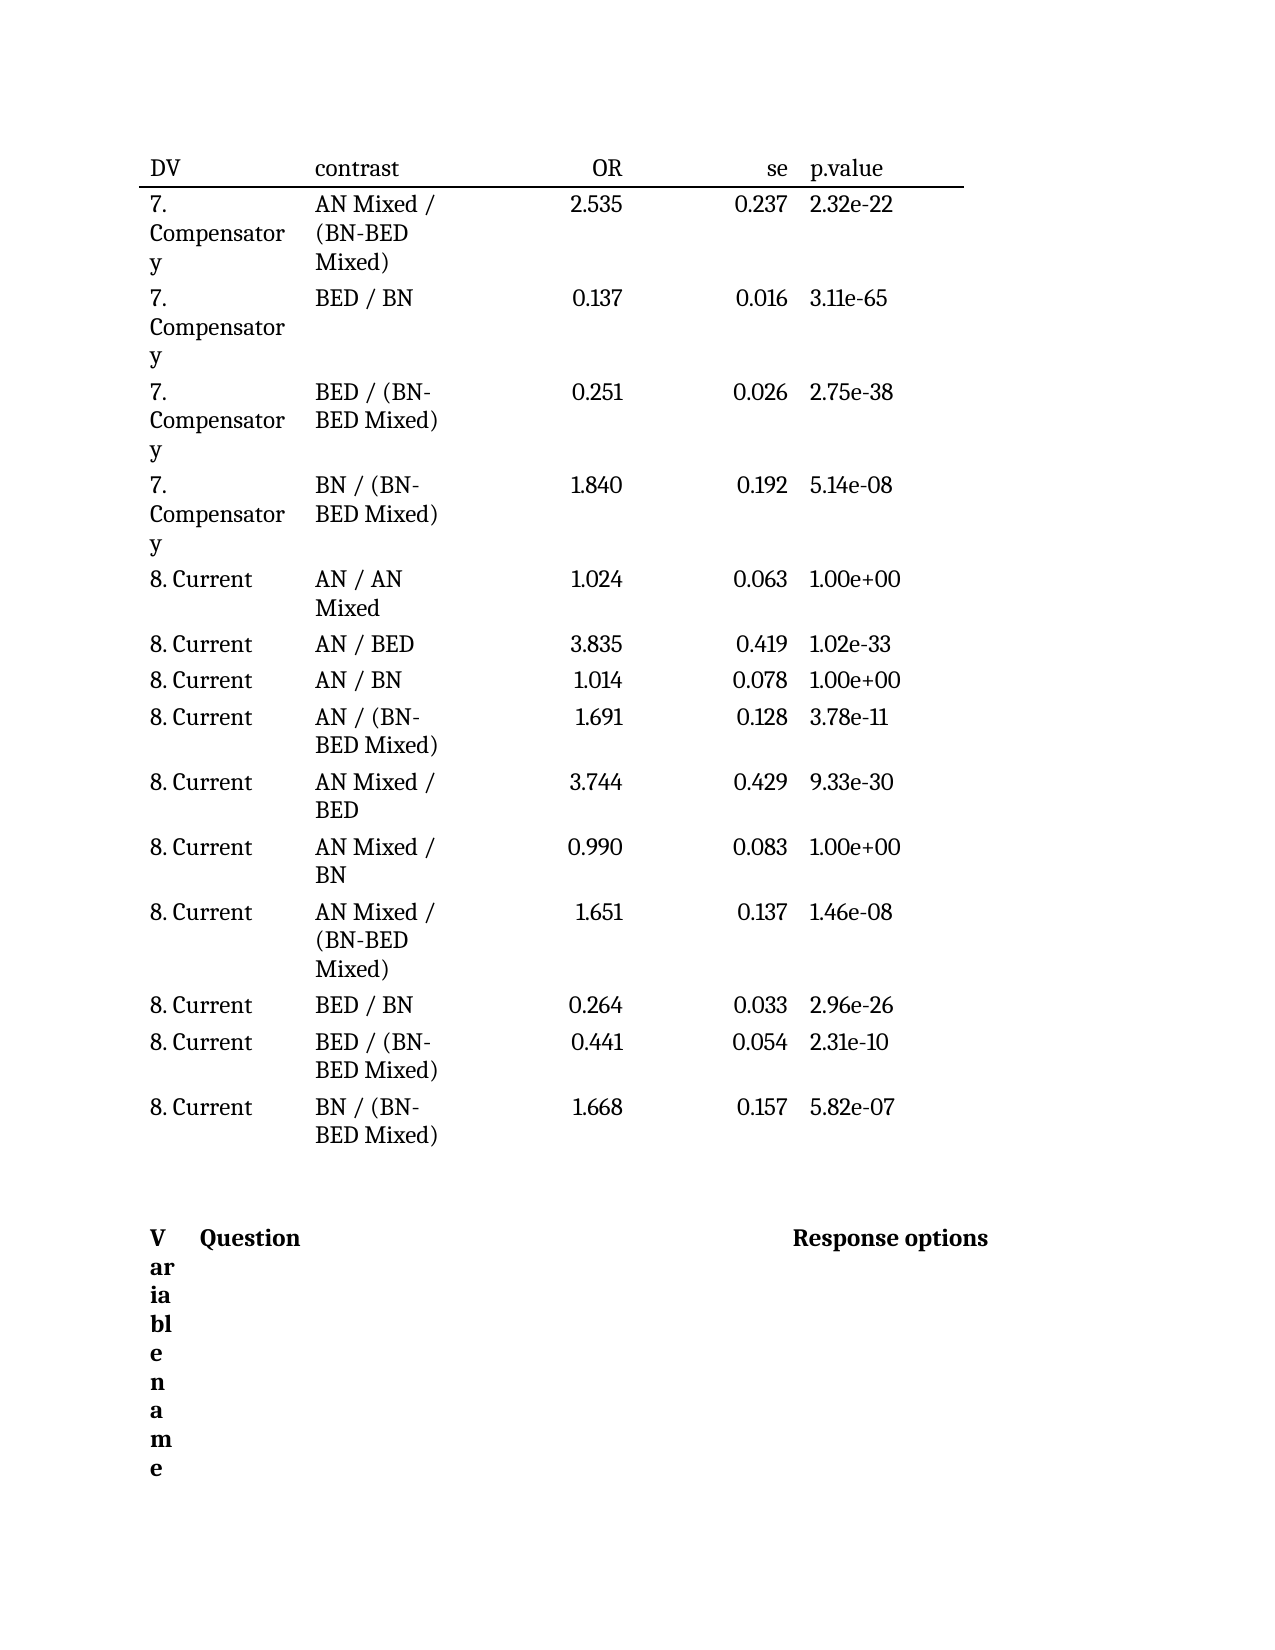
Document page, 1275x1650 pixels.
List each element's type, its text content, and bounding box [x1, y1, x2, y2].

table_cell BED / BN [304, 280, 469, 374]
table_cell 1.840 [469, 468, 634, 561]
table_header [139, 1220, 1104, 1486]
table_cell 0.063 [634, 561, 799, 626]
table_cell 8. Current [139, 626, 304, 662]
table_cell 8. Current [139, 561, 304, 626]
table_cell 5.14e-08 [799, 468, 964, 561]
table_cell 1.00e+00 [799, 561, 964, 626]
table_header DV [139, 150, 304, 186]
table_cell 7. Compensatory [139, 280, 304, 374]
table_cell 1.024 [469, 561, 634, 626]
table_cell 0.251 [469, 374, 634, 467]
table_cell BED / (BN-BED Mixed) [304, 374, 469, 467]
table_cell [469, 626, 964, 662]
table_cell 0.137 [469, 280, 634, 374]
table_cell 0.237 [634, 188, 799, 280]
table_cell 0.026 [634, 374, 799, 467]
table_cell 2.75e-38 [799, 374, 964, 467]
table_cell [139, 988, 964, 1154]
table_cell AN / BED [304, 626, 469, 662]
table_cell 0.192 [634, 468, 799, 561]
table_cell 2.32e-22 [799, 188, 964, 280]
table_cell 3.11e-65 [799, 280, 964, 374]
table_cell 7. Compensatory [139, 468, 304, 561]
table_cell AN Mixed / (BN-BED Mixed) [304, 188, 469, 280]
table_cell BN / (BN-BED Mixed) [304, 468, 469, 561]
table_cell AN / AN Mixed [304, 561, 469, 626]
table_header se [634, 150, 799, 186]
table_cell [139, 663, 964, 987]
table_cell 7. Compensatory [139, 188, 304, 280]
table_header contrast [304, 150, 469, 186]
table_header p.value [799, 150, 964, 186]
table_cell 0.016 [634, 280, 799, 374]
table_cell 2.535 [469, 188, 634, 280]
table_header OR [469, 150, 634, 186]
table_cell 7. Compensatory [139, 374, 304, 467]
